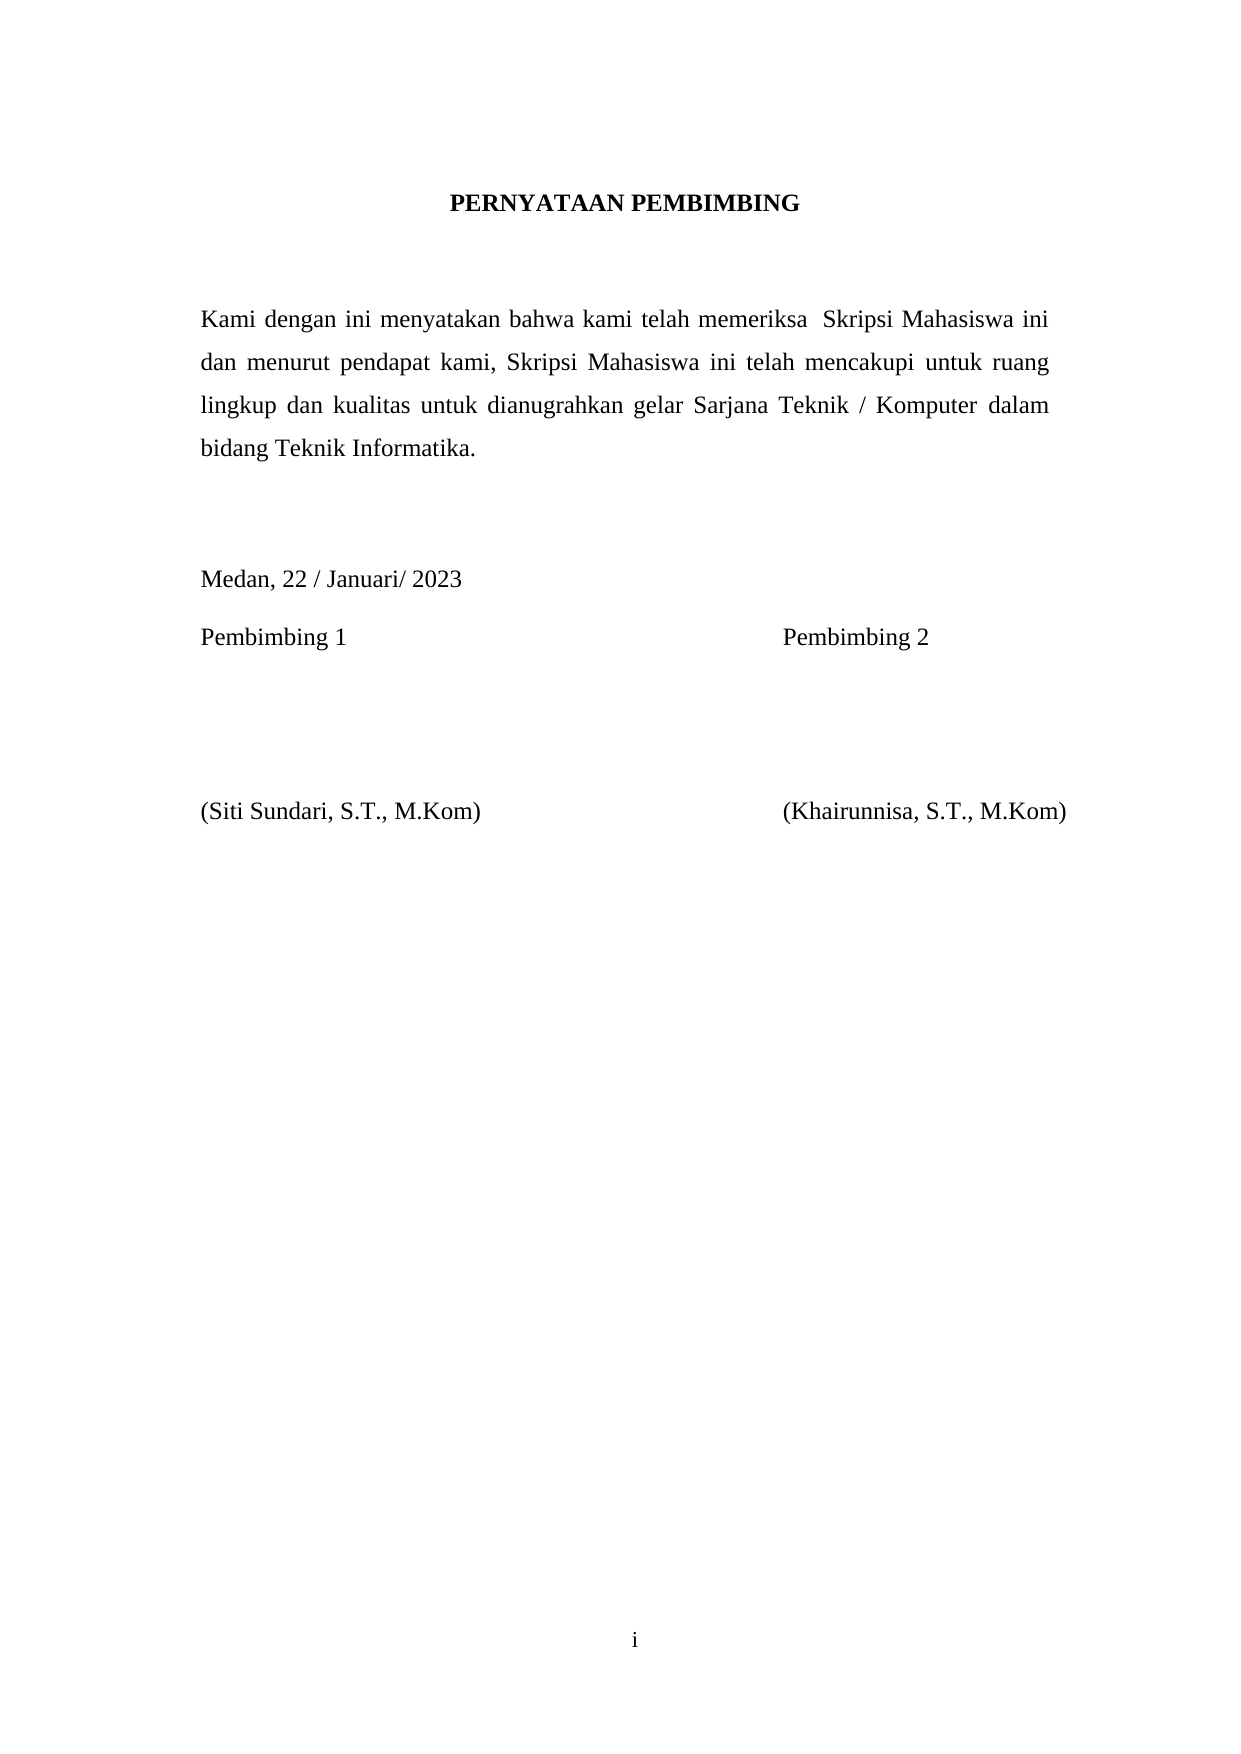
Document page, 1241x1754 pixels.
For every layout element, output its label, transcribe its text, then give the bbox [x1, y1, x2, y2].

text Pembimbing 1 Pembimbing 2 [200, 622, 1092, 651]
text Kami dengan ini menyatakan bahwa kami telah memeriksa Skripsi Mahasiswa ini dan menurut pendapat kami, Skripsi Mahasiswa ini telah mencakupi untuk ruang lingkup dan kualitas untuk dianugrahkan gelar Sarjana Teknik / Komputer dalam bidang Teknik Informatika. [200, 304, 1049, 462]
subtitle PERNYATAAN PEMBIMBING [300, 188, 949, 217]
text Medan, 22 / Januari/ 2023 [200, 564, 1092, 593]
text (Siti Sundari, S.T., M.Kom) (Khairunnisa, S.T., M.Kom) [200, 796, 1092, 825]
